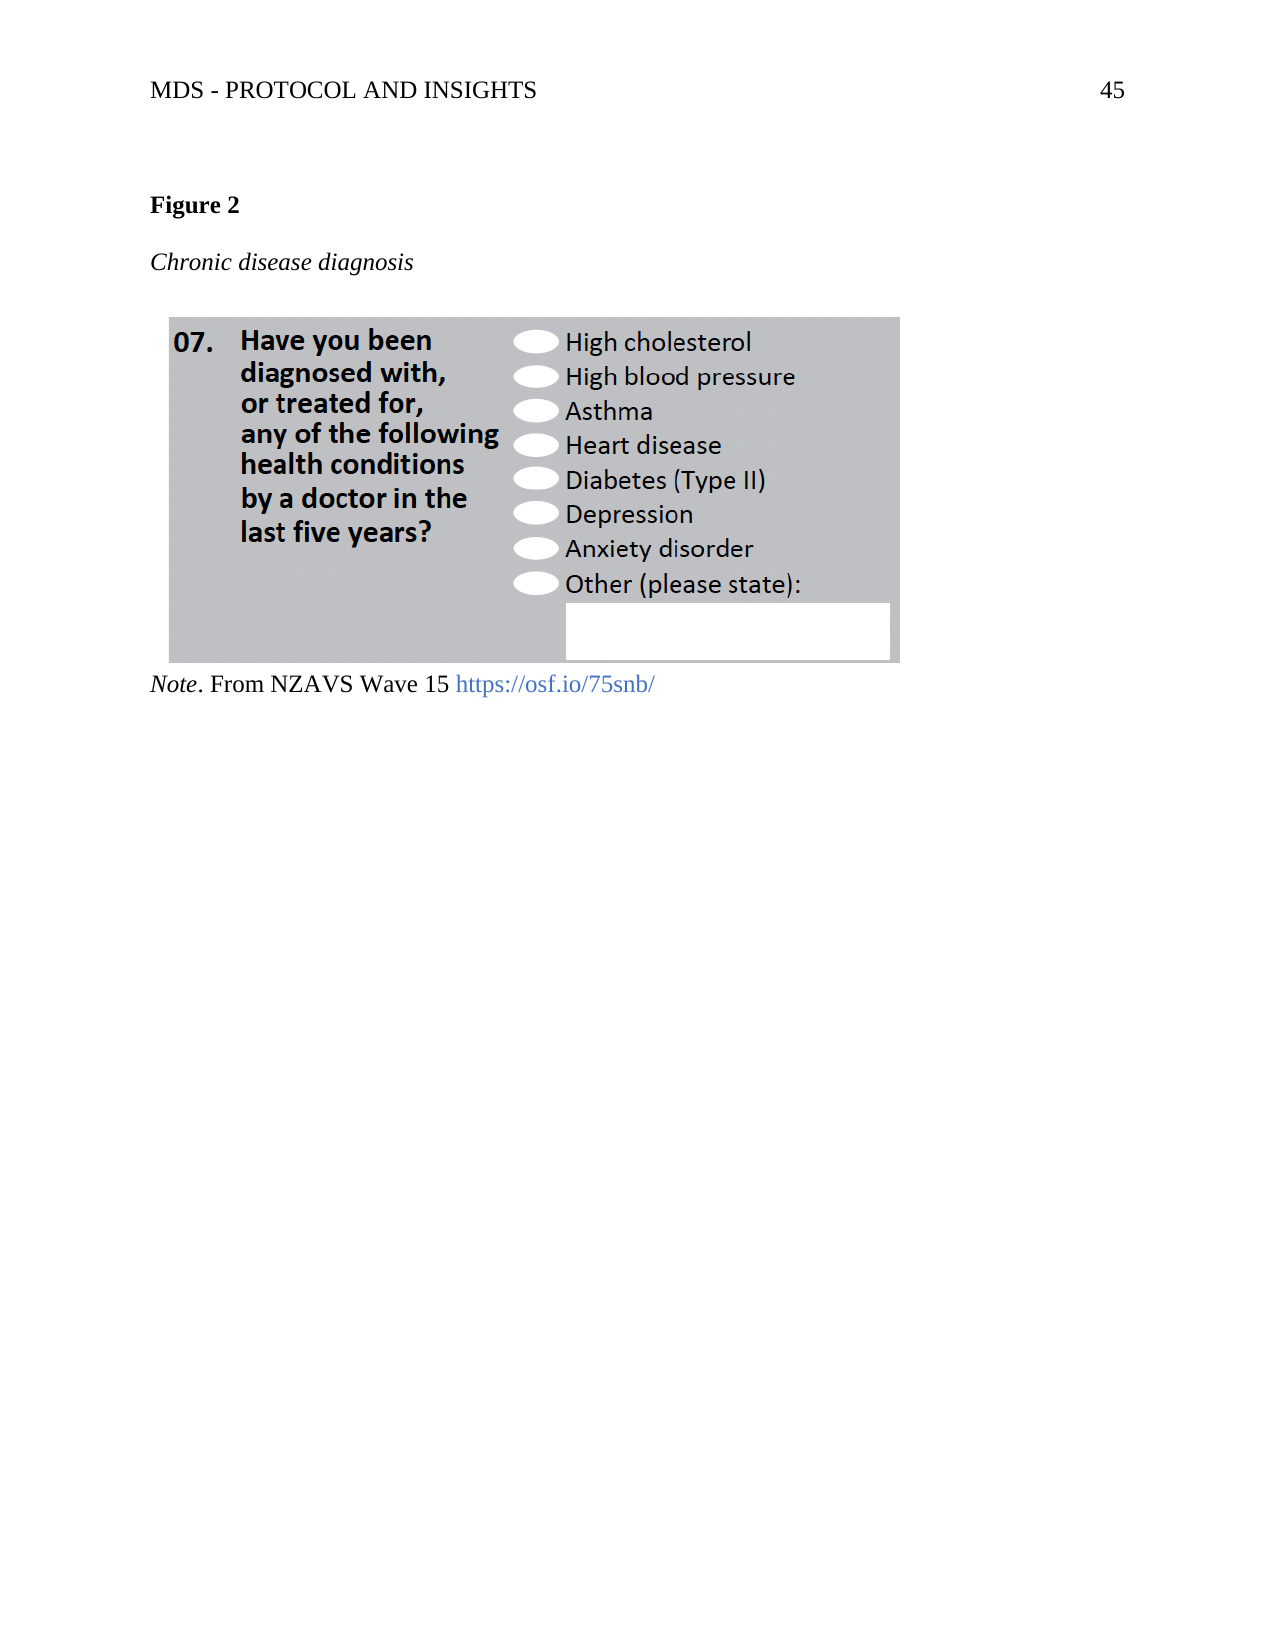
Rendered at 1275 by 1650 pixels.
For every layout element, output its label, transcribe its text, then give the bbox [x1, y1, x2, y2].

picture [168, 317, 900, 663]
title Figure 2 [150, 190, 1125, 219]
text Chronic disease diagnosis [150, 247, 1125, 276]
text Note. From NZAVS Wave 15 https://osf.io/75snb/ [150, 669, 1125, 697]
